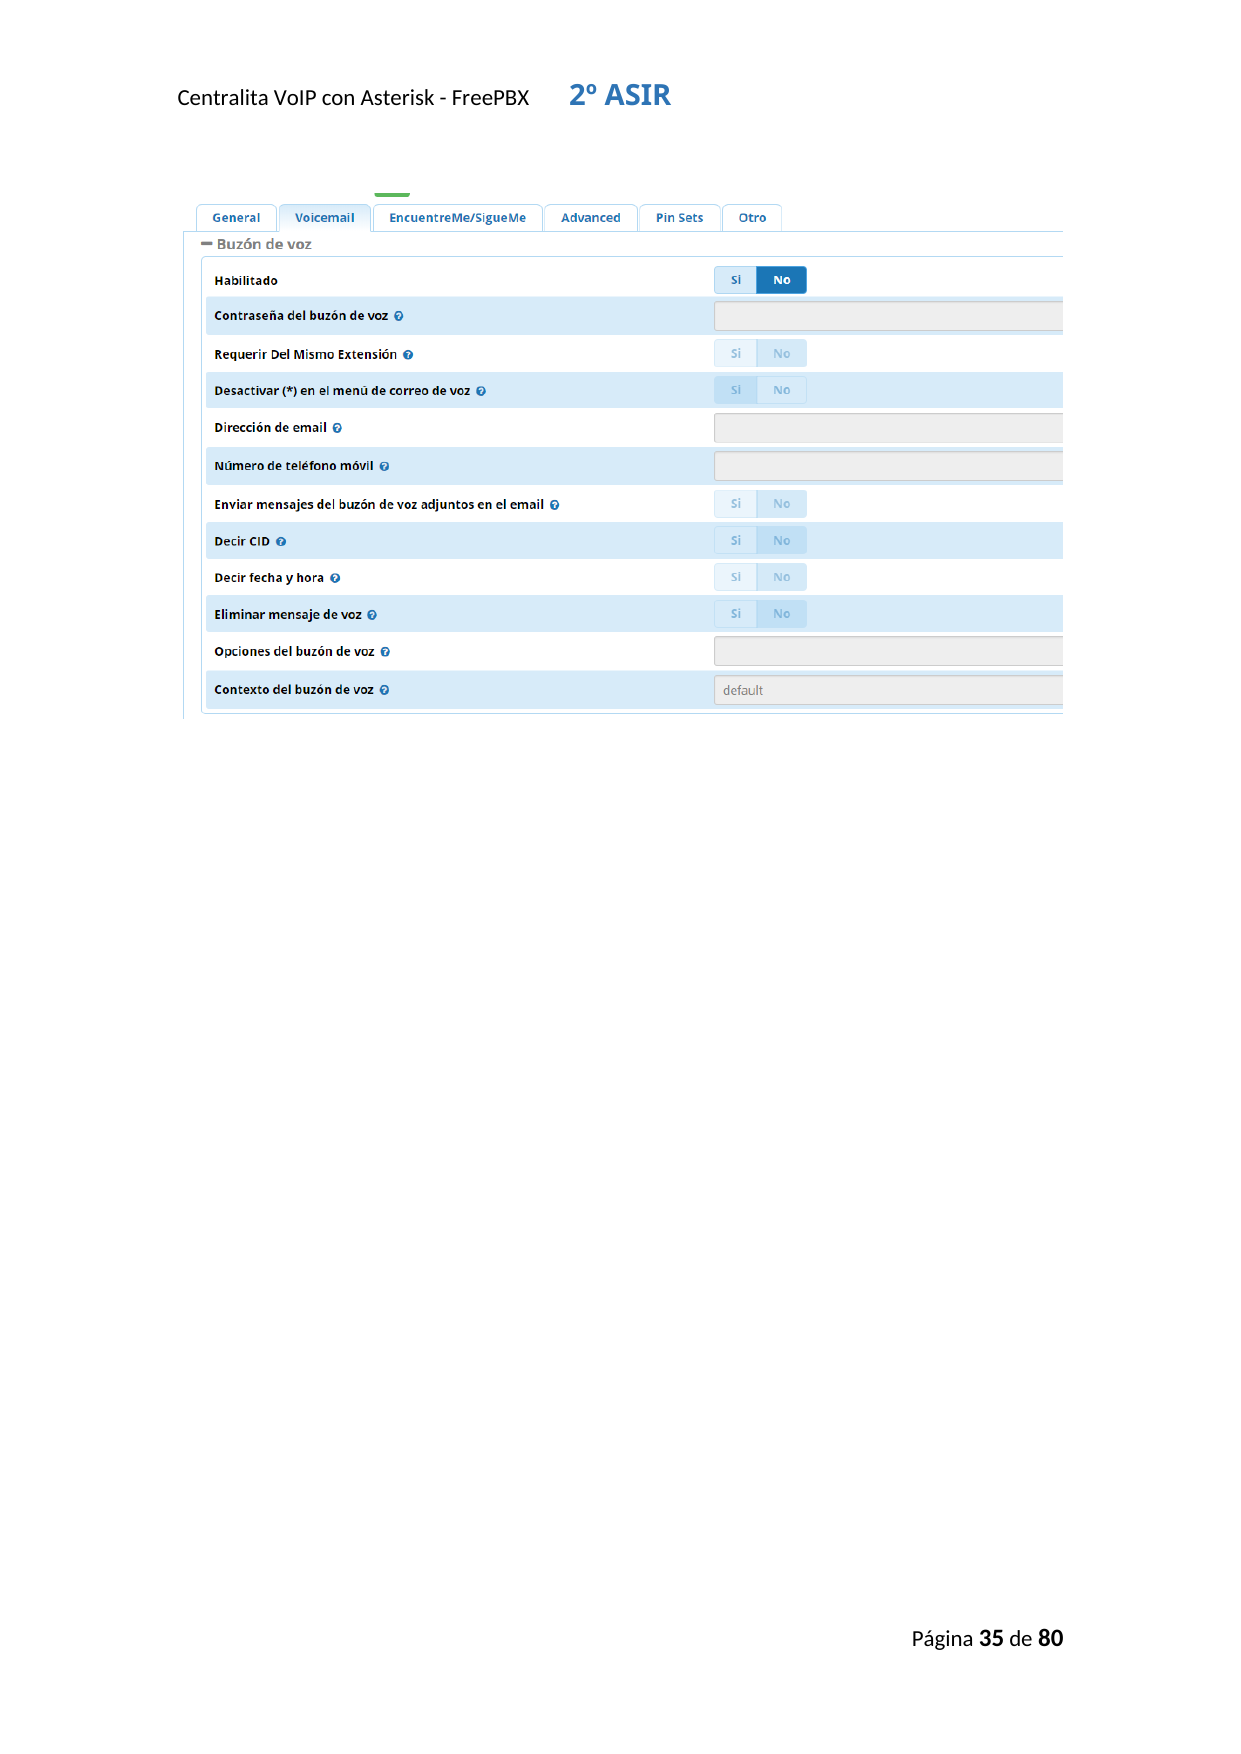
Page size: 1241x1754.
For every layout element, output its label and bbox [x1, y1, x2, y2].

picture [178, 193, 1063, 719]
